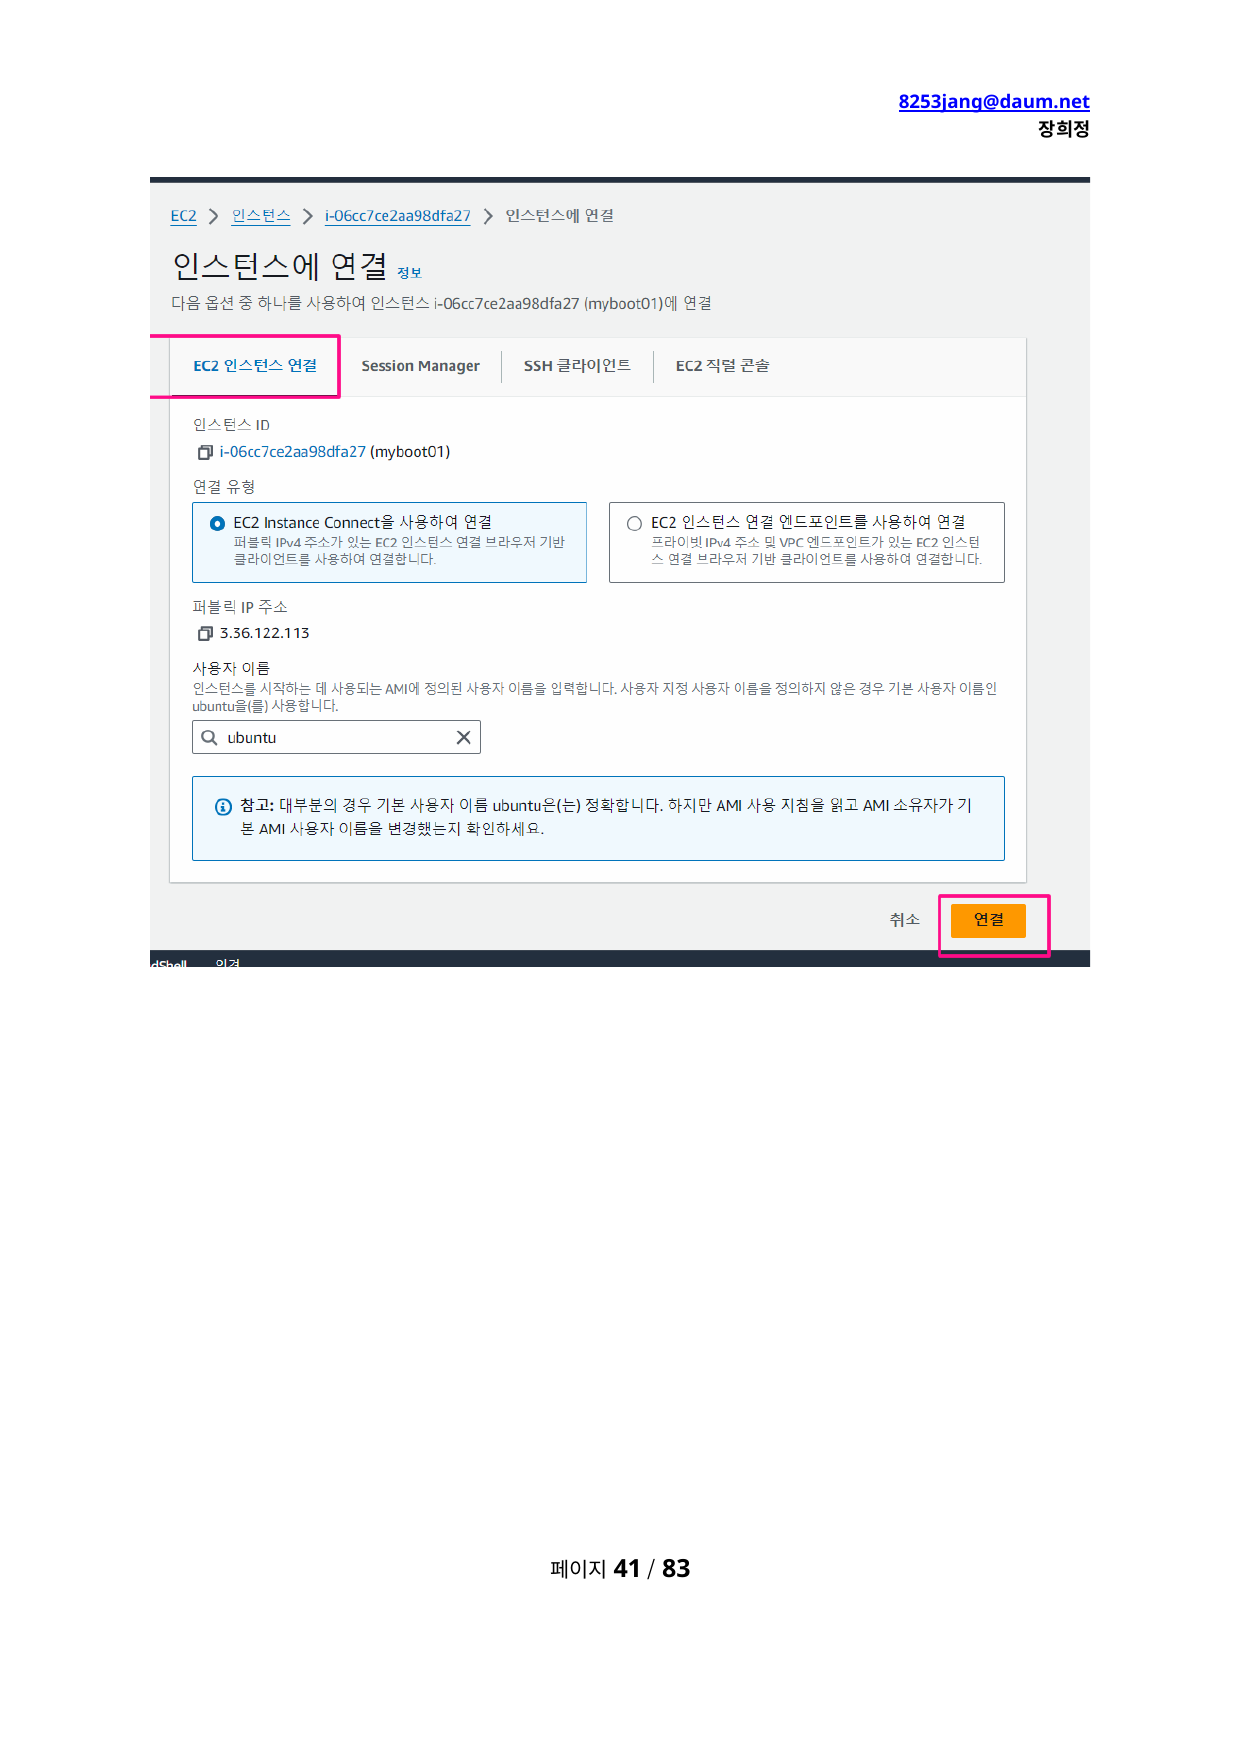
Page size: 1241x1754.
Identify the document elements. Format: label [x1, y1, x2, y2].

picture [150, 177, 1091, 967]
